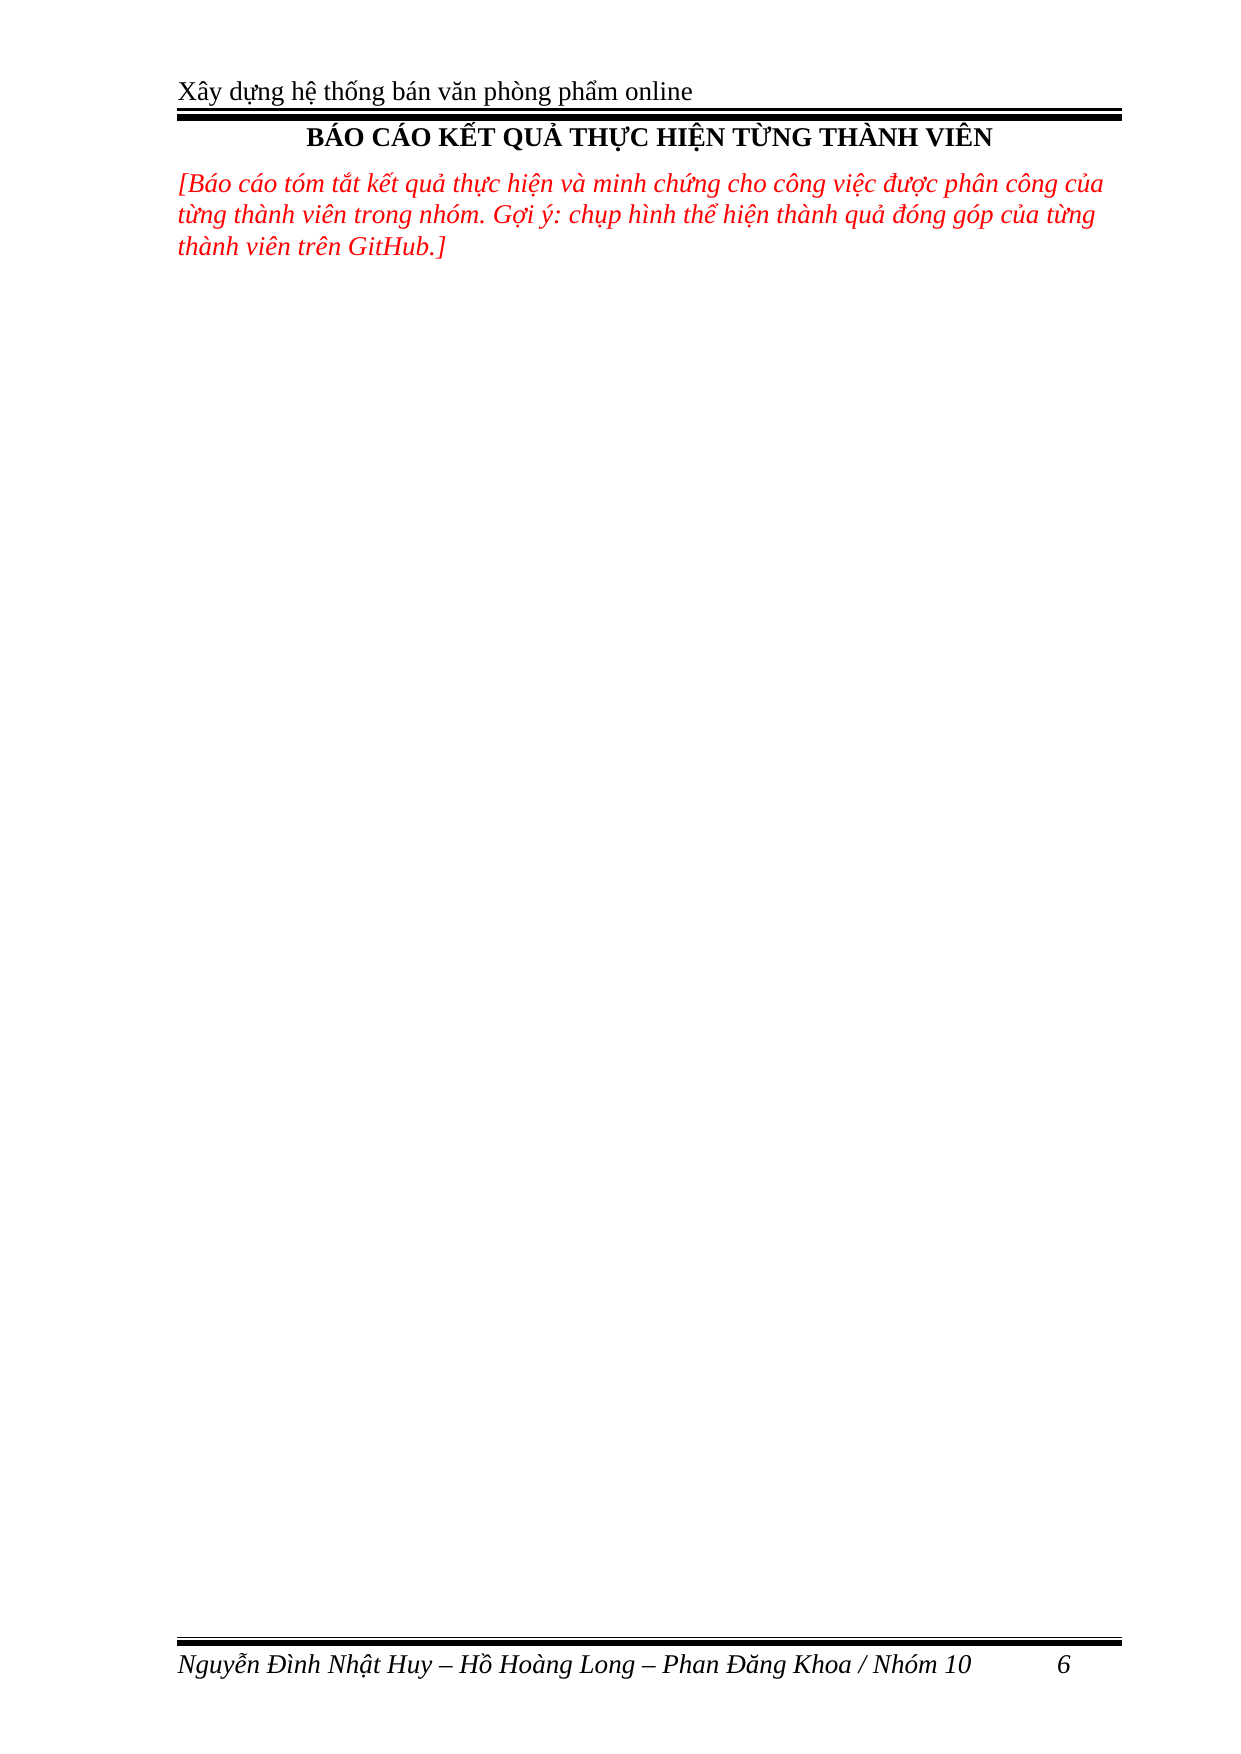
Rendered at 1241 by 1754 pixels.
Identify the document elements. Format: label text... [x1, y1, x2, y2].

text [Báo cáo tóm tắt kết quả thực hiện và minh chứng cho công việc được phân công của từng thành viên trong nhóm. Gợi ý: chụp hình thể hiện thành quả đóng góp của từng thành viên trên GitHub.] [177, 167, 1122, 261]
subtitle BÁO CÁO KẾT QUẢ THỰC HIỆN TỪNG THÀNH VIÊN [177, 121, 1122, 152]
